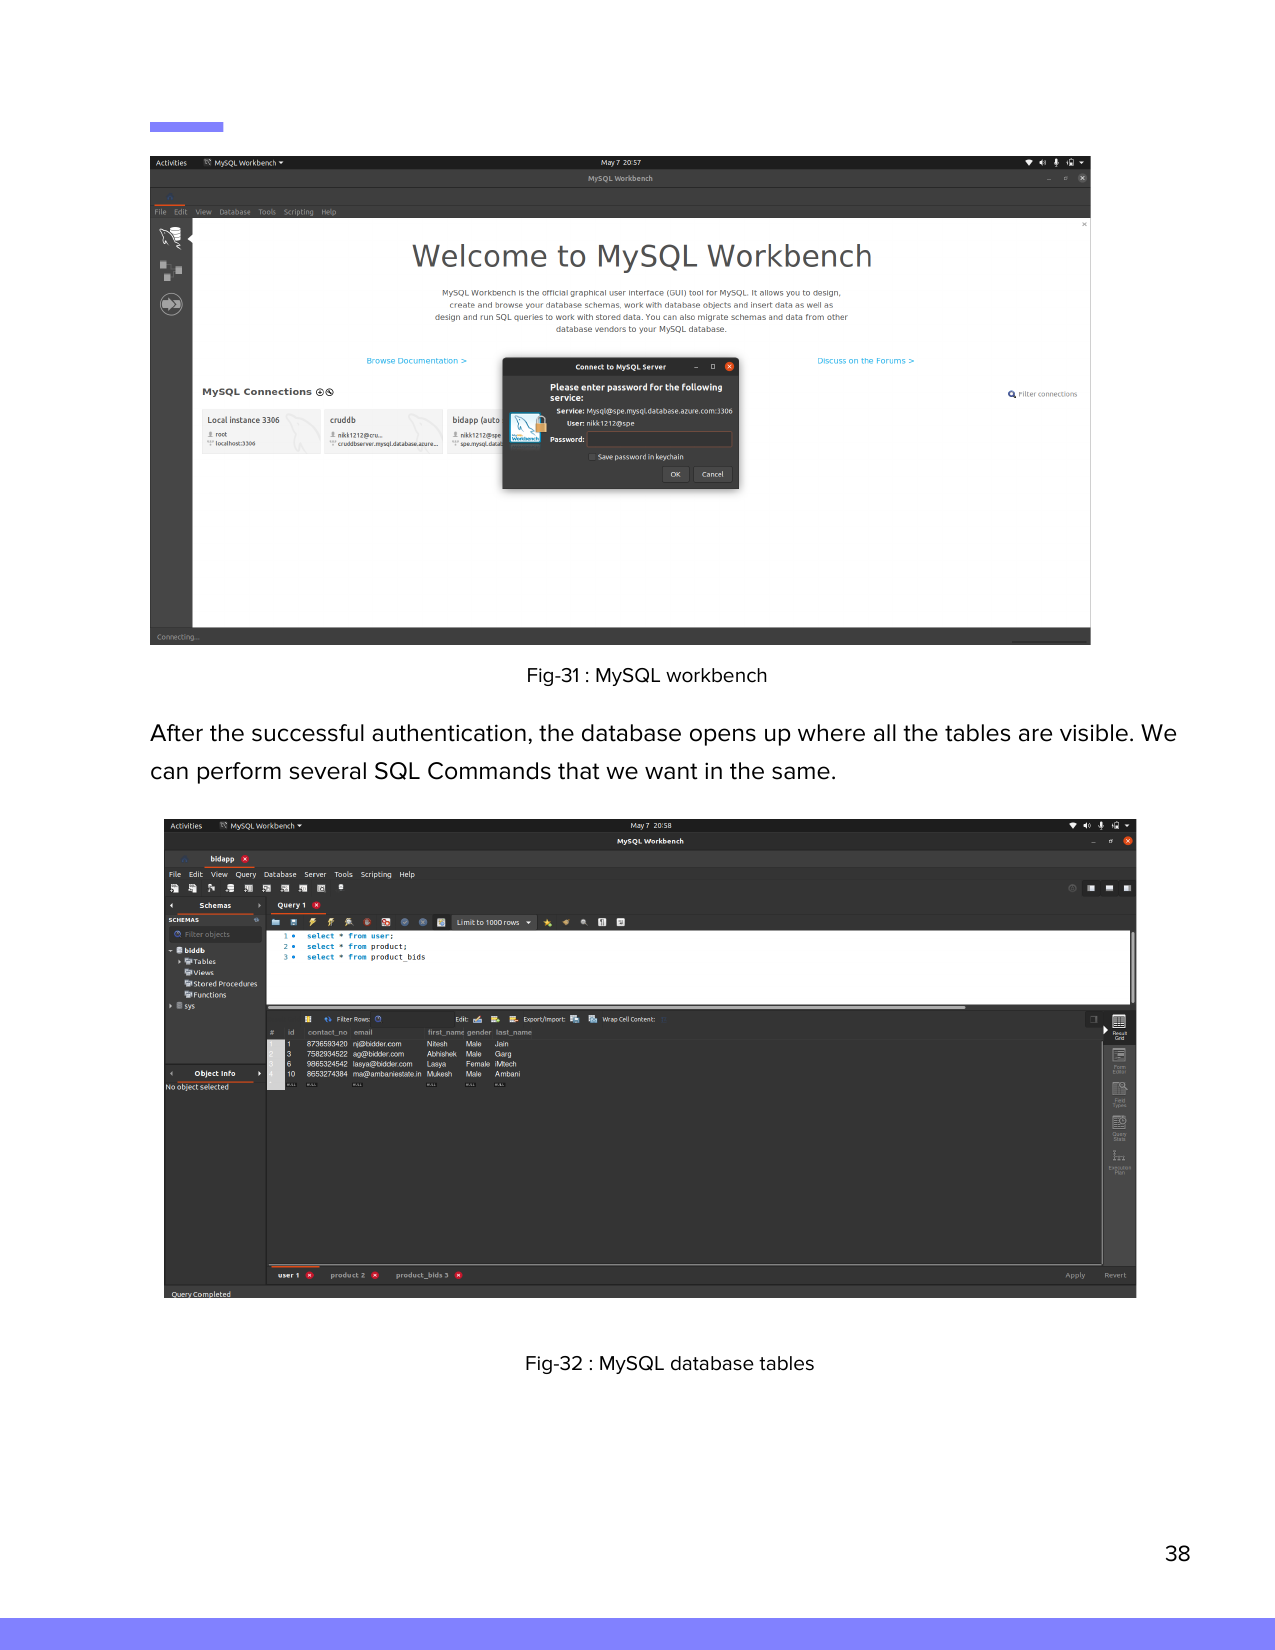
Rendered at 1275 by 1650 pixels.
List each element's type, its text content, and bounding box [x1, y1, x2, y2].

picture [150, 122, 224, 132]
text Fig-32 : MySQL database tables [450, 815, 1191, 1377]
text After the successful authentication, the database opens up where all the tables are visible. We can perform several SQL Commands that we want in the same. [150, 718, 1191, 787]
picture [150, 156, 1091, 645]
picture [164, 819, 1137, 1298]
picture [0, 1618, 1275, 1650]
